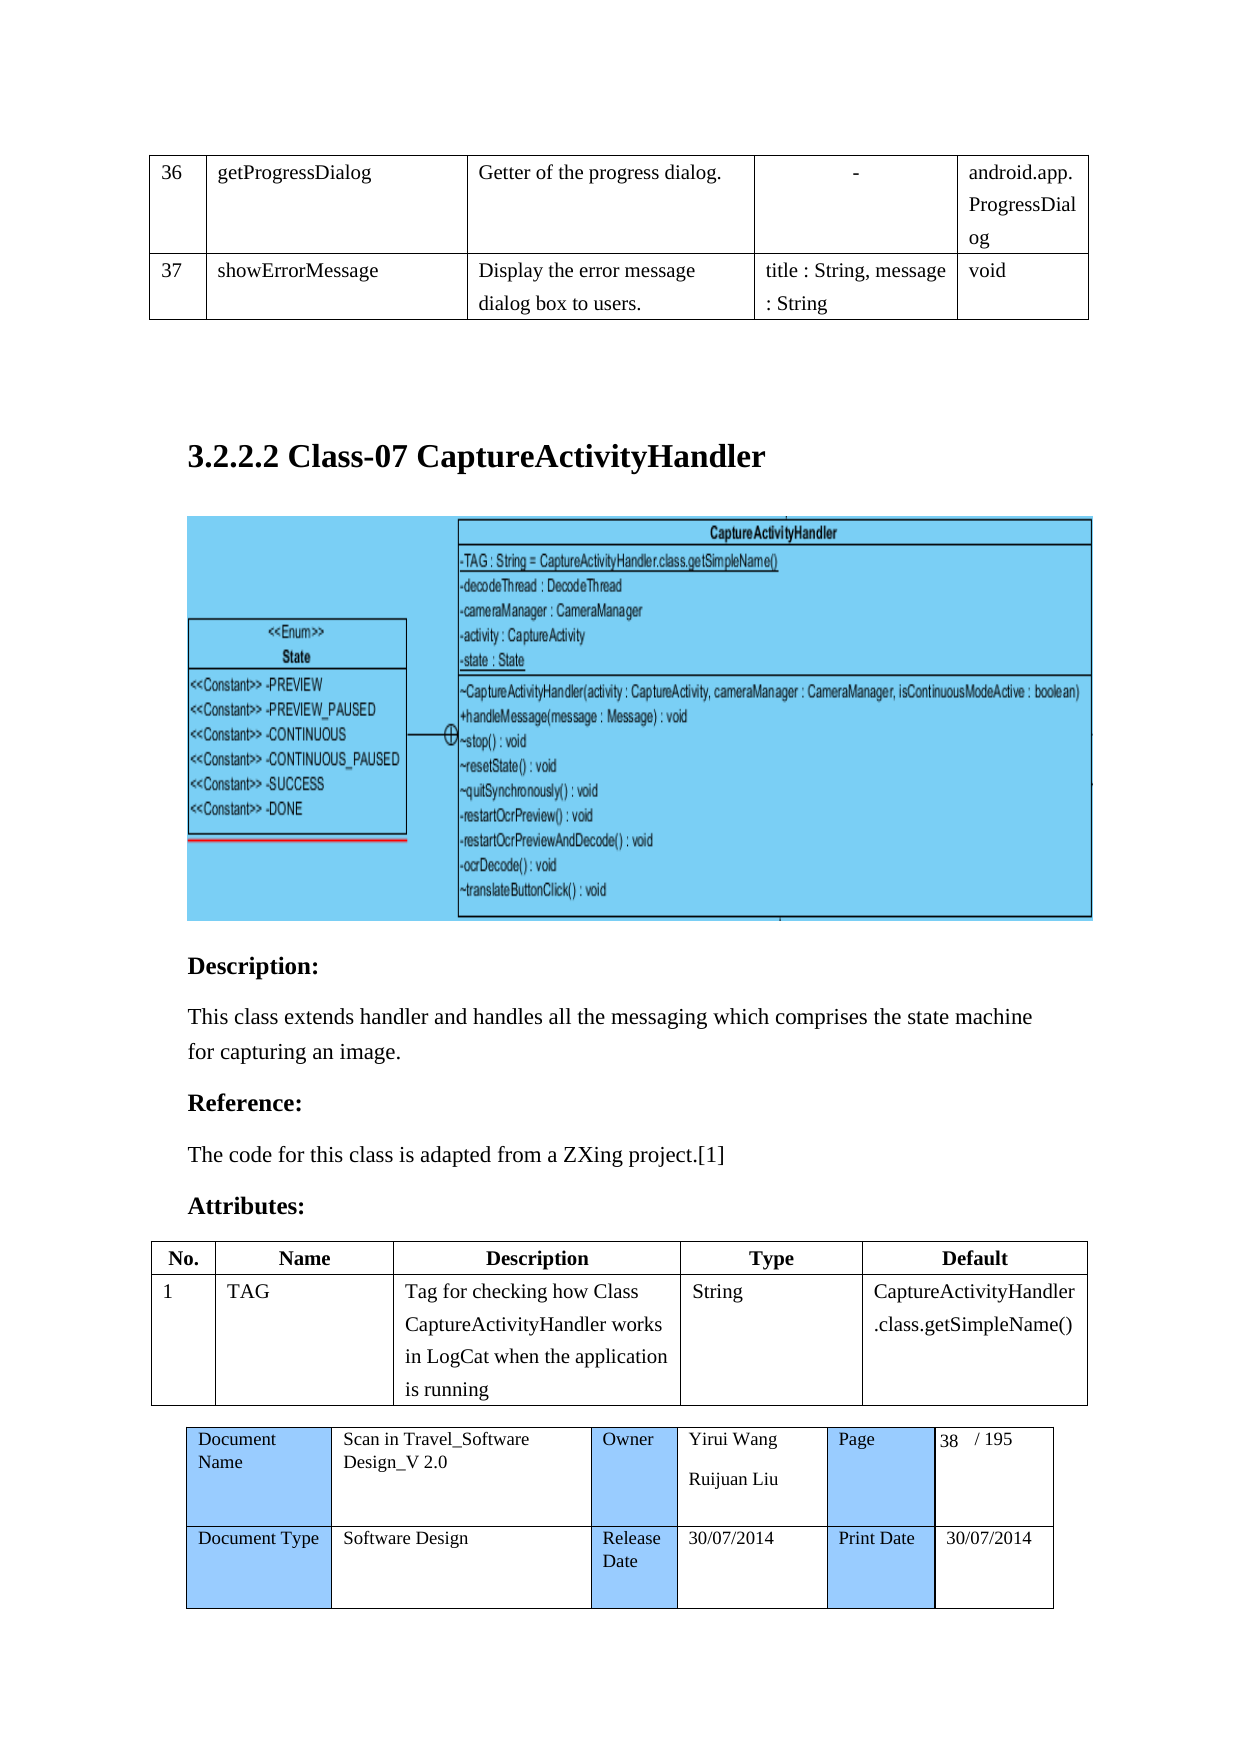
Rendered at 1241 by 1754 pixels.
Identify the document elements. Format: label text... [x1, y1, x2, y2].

table_header No. [152, 1242, 215, 1274]
table_cell 36 [150, 156, 206, 253]
table_cell Tag for checking how Class CaptureActivityHandler works in LogCat when the application is running [394, 1275, 680, 1405]
table_cell void [958, 254, 1088, 319]
table_cell title : String, message : String [755, 254, 957, 319]
table_cell CaptureActivityHandler.class.getSimpleName() [863, 1275, 1087, 1405]
table_cell Display the error message dialog box to users. [468, 254, 754, 319]
table_header Name [216, 1242, 393, 1274]
table_cell 37 [150, 254, 206, 319]
table_cell - [755, 156, 957, 253]
table_cell String [681, 1275, 862, 1405]
text Description: [187, 949, 1053, 981]
table_cell 1 [152, 1275, 215, 1405]
table_header Type [681, 1242, 862, 1274]
text Reference: [187, 1087, 1053, 1119]
table_cell showErrorMessage [207, 254, 467, 319]
table_cell TAG [216, 1275, 393, 1405]
text This class extends handler and handles all the messaging which comprises the state machine for capturing an image. [187, 1000, 1053, 1068]
text The code for this class is adapted from a ZXing project.[1] [187, 1138, 1053, 1171]
table_cell android.app.ProgressDialog [958, 156, 1088, 253]
picture [187, 516, 1093, 921]
table_header Default [863, 1242, 1087, 1274]
table_cell Getter of the progress dialog. [468, 156, 754, 253]
table_header Description [394, 1242, 680, 1274]
table_cell getProgressDialog [207, 156, 467, 253]
text 3.2.2.2 Class-07 CaptureActivityHandler [187, 423, 1053, 488]
text Attributes: [187, 1189, 1053, 1222]
